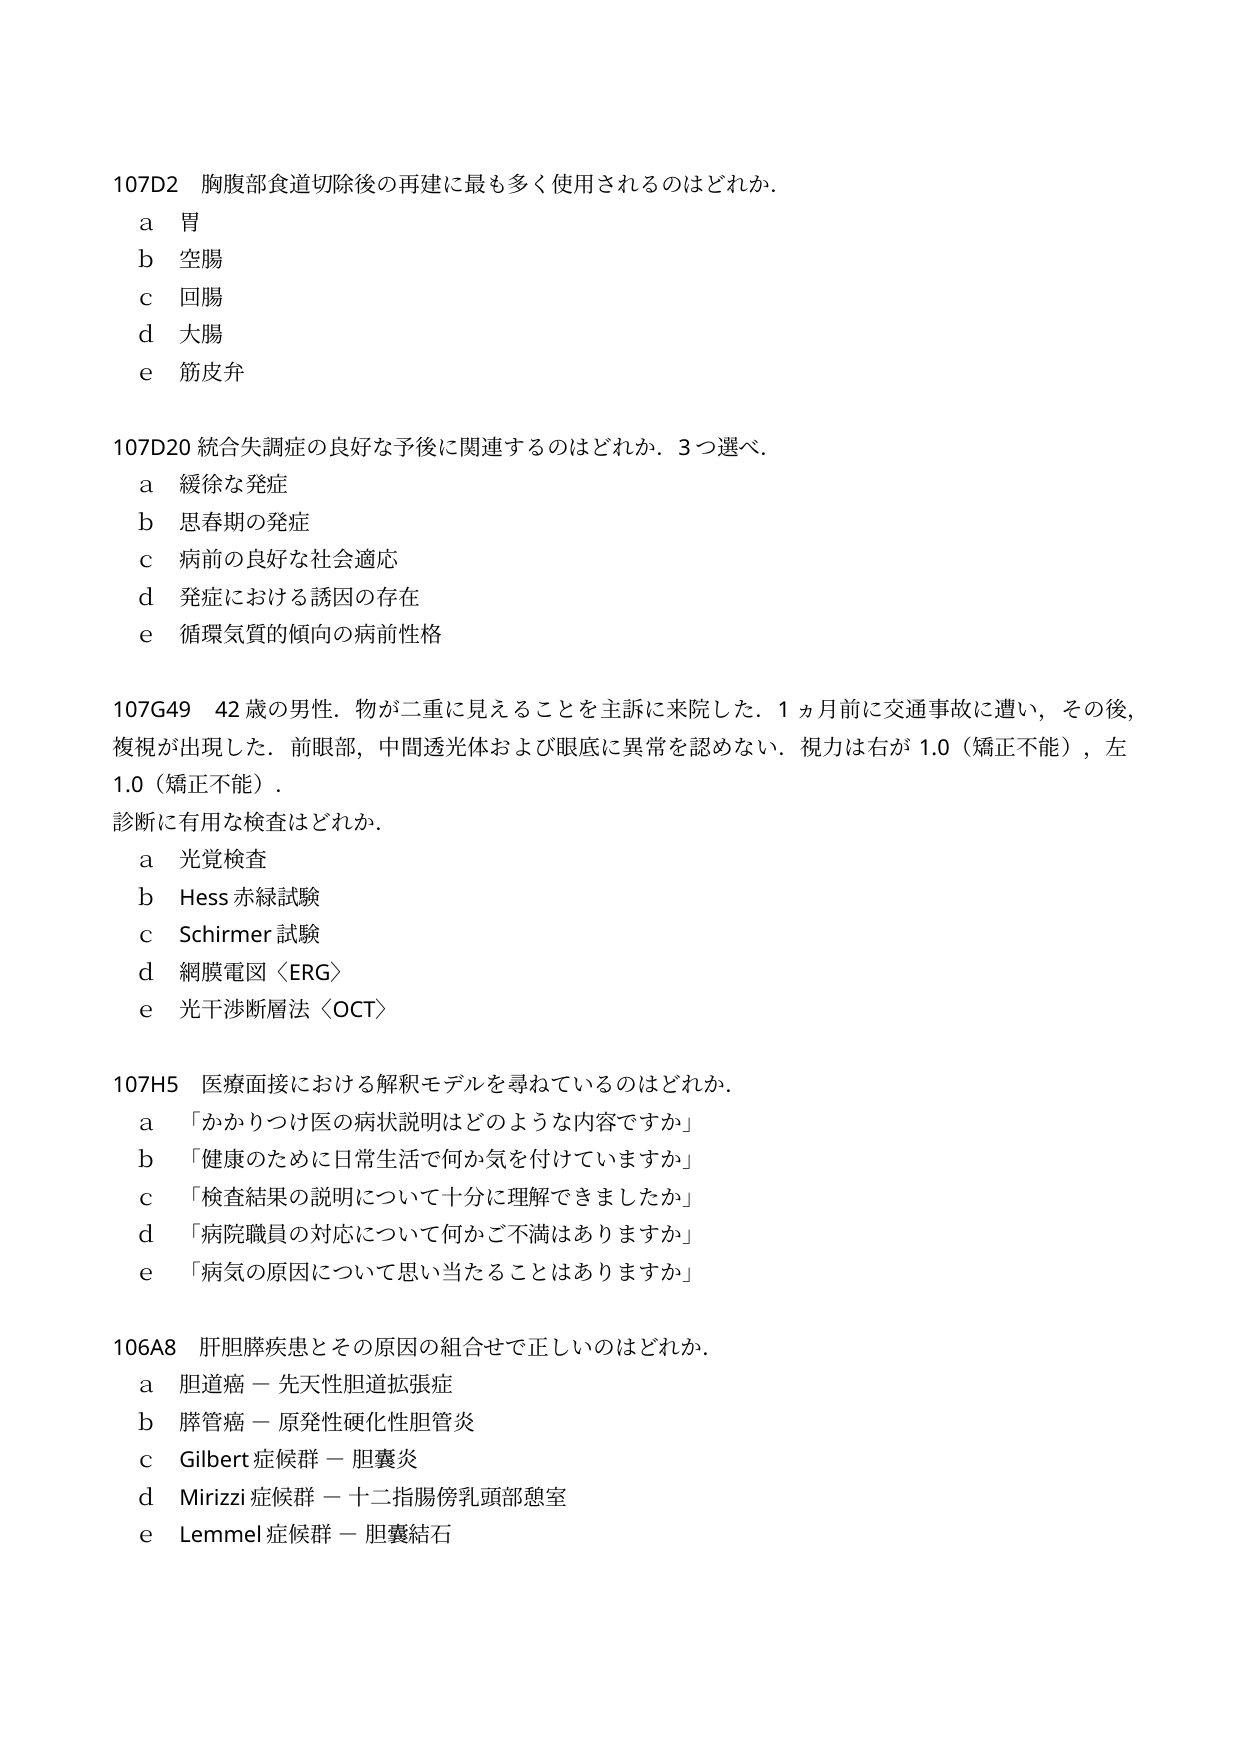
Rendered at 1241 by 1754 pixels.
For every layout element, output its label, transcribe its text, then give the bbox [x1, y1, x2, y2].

text ｂ 「健康のために日常生活で何か気を付けていますか」 [112, 1139, 1128, 1177]
text ｂ Hess赤緑試験 [112, 877, 1128, 914]
text ｄ Mirizzi症候群 － 十二指腸傍乳頭部憩室 [112, 1477, 1128, 1514]
text ｄ 大腸 [112, 314, 1128, 352]
text ｄ 「病院職員の対応について何かご不満はありますか」 [112, 1214, 1128, 1252]
text ｅ 循環気質的傾向の病前性格 [112, 614, 1128, 652]
text ｃ 回腸 [112, 277, 1128, 314]
text ｅ 「病気の原因について思い当たることはありますか」 [112, 1252, 1128, 1289]
text ｅ 筋皮弁 [112, 352, 1128, 389]
text ｃ 病前の良好な社会適応 [112, 539, 1128, 577]
text ｃ 「検査結果の説明について十分に理解できましたか」 [112, 1177, 1128, 1214]
text ｅ Lemmel症候群 － 胆囊結石 [112, 1514, 1128, 1552]
text ａ 「かかりつけ医の病状説明はどのような内容ですか」 [112, 1102, 1128, 1139]
text ｃ Schirmer試験 [112, 914, 1128, 952]
text 107H5 医療面接における解釈モデルを尋ねているのはどれか． [112, 1064, 1128, 1102]
text 107G49 42歳の男性．物が二重に見えることを主訴に来院した．1ヵ月前に交通事故に遭い，その後，複視が出現した．前眼部，中間透光体および眼底に異常を認めない．視力は右が1.0（矯正不能），左1.0（矯正不能）． [112, 689, 1128, 802]
text ｂ 思春期の発症 [112, 502, 1128, 539]
text ａ 胆道癌 － 先天性胆道拡張症 [112, 1364, 1128, 1402]
text 107D2 胸腹部食道切除後の再建に最も多く使用されるのはどれか． [112, 164, 1128, 202]
text 106A8 肝胆膵疾患とその原因の組合せで正しいのはどれか． [112, 1327, 1128, 1364]
text 107D20 統合失調症の良好な予後に関連するのはどれか．3つ選べ． [112, 427, 1128, 464]
text ｂ 空腸 [112, 239, 1128, 277]
text ａ 光覚検査 [112, 839, 1128, 877]
text ｃ Gilbert症候群 － 胆囊炎 [112, 1439, 1128, 1477]
text ｂ 膵管癌 － 原発性硬化性胆管炎 [112, 1402, 1128, 1439]
text ｄ 網膜電図〈ERG〉 [112, 952, 1128, 989]
text 診断に有用な検査はどれか． [112, 802, 1128, 839]
text ｅ 光干渉断層法〈OCT〉 [112, 989, 1128, 1027]
text ｄ 発症における誘因の存在 [112, 577, 1128, 614]
text ａ 胃 [112, 202, 1128, 239]
text ａ 緩徐な発症 [112, 464, 1128, 502]
